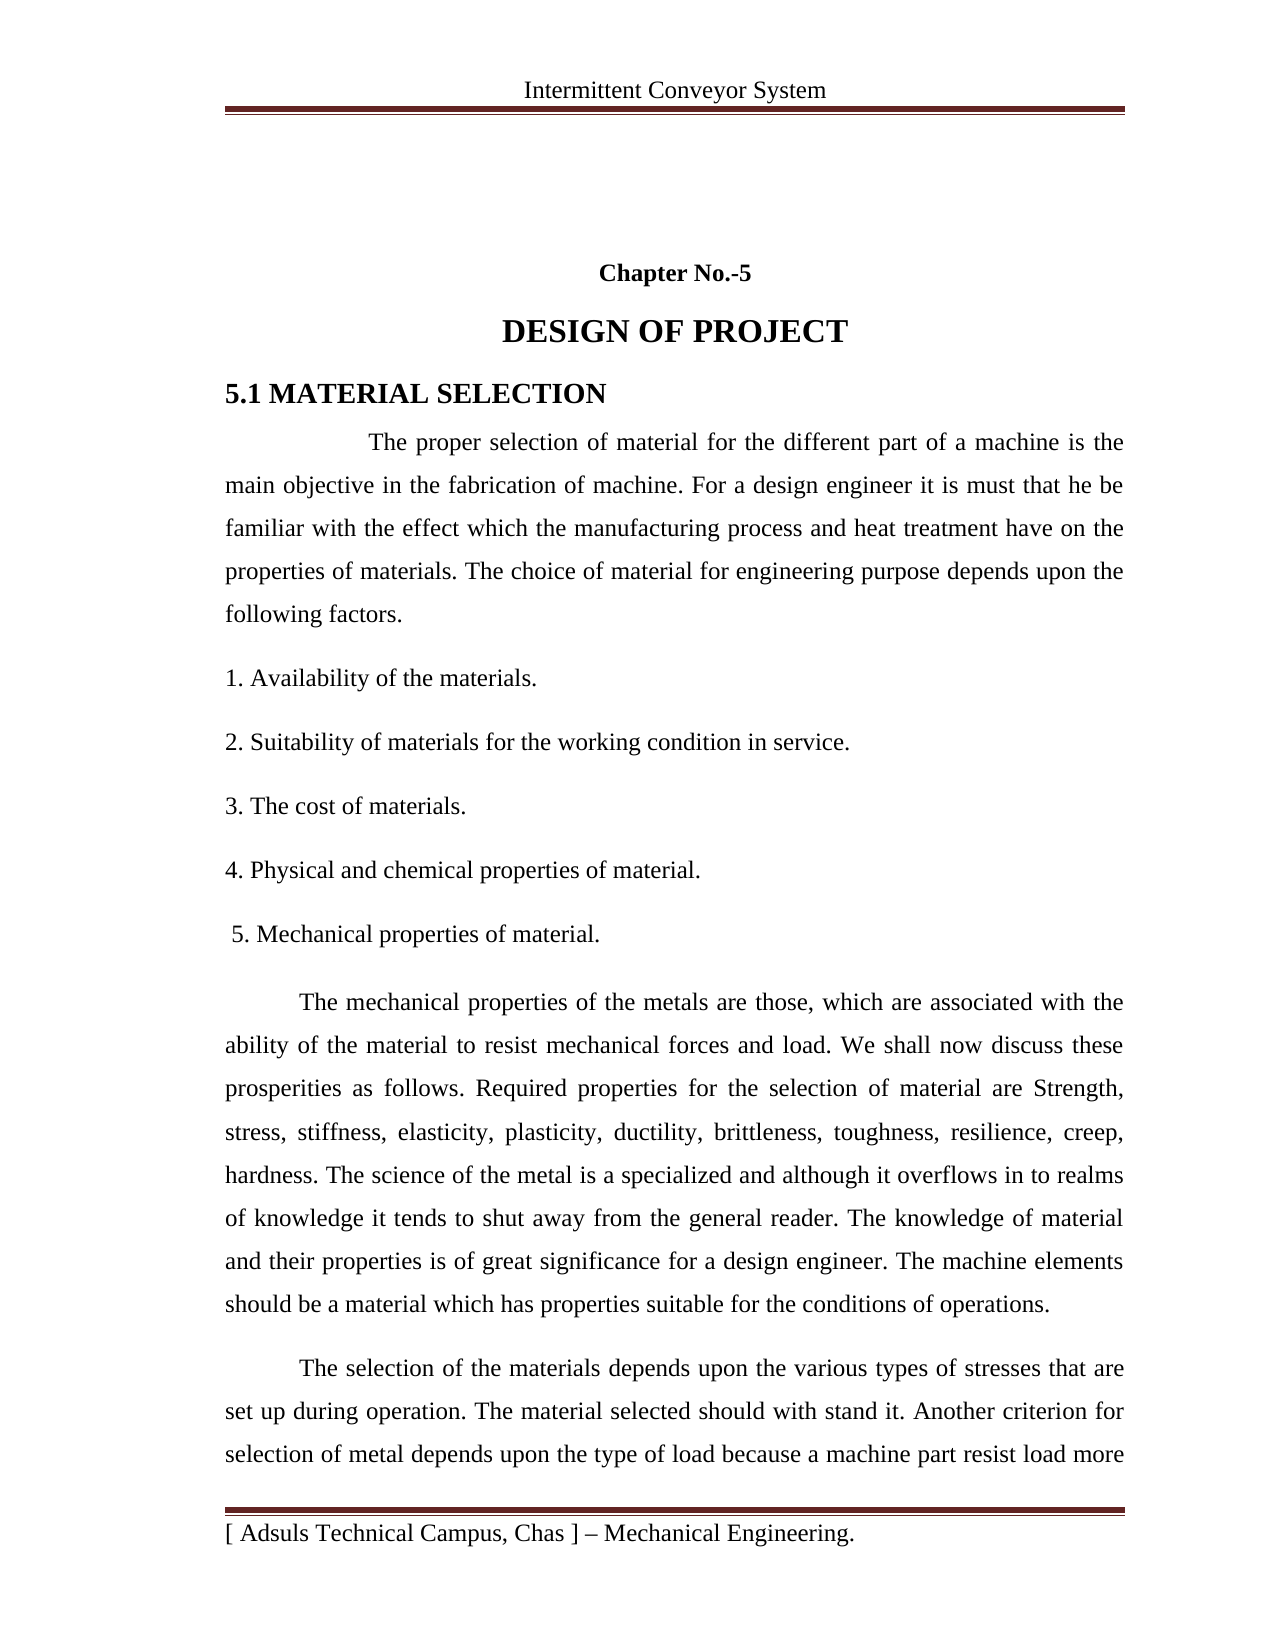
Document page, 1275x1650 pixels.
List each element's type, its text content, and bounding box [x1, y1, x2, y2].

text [225, 1353, 1125, 1468]
text 3. The cost of materials. [225, 791, 1125, 820]
text Chapter No.-5 [225, 258, 1125, 286]
text The mechanical properties of the metals are those, which are associated with the ability of the material to resist mechanical forces and load. We shall now discuss these prosperities as follows. Required properties for the selection of material are Strength, stress, stiffness, elasticity, plasticity, ductility, brittleness, toughness, resilience, creep, hardness. The science of the metal is a specialized and although it overflows in to realms of knowledge it tends to shut away from the general reader. The knowledge of material and their properties is of great significance for a design engineer. The machine elements should be a material which has properties suitable for the conditions of operations. [225, 987, 1125, 1318]
text DESIGN OF PROJECT [225, 312, 1125, 350]
text 5.1 MATERIAL SELECTION [225, 376, 1125, 410]
text 5. Mechanical properties of material. [225, 919, 1125, 948]
text 4. Physical and chemical properties of material. [225, 855, 1125, 884]
text 1. Availability of the materials. [225, 663, 1125, 692]
text The proper selection of material for the different part of a machine is the main objective in the fabrication of machine. For a design engineer it is must that he be familiar with the effect which the manufacturing process and heat treatment have on the properties of materials. The choice of material for engineering purpose depends upon the following factors. [225, 427, 1125, 628]
text 2. Suitability of materials for the working condition in service. [225, 727, 1125, 756]
